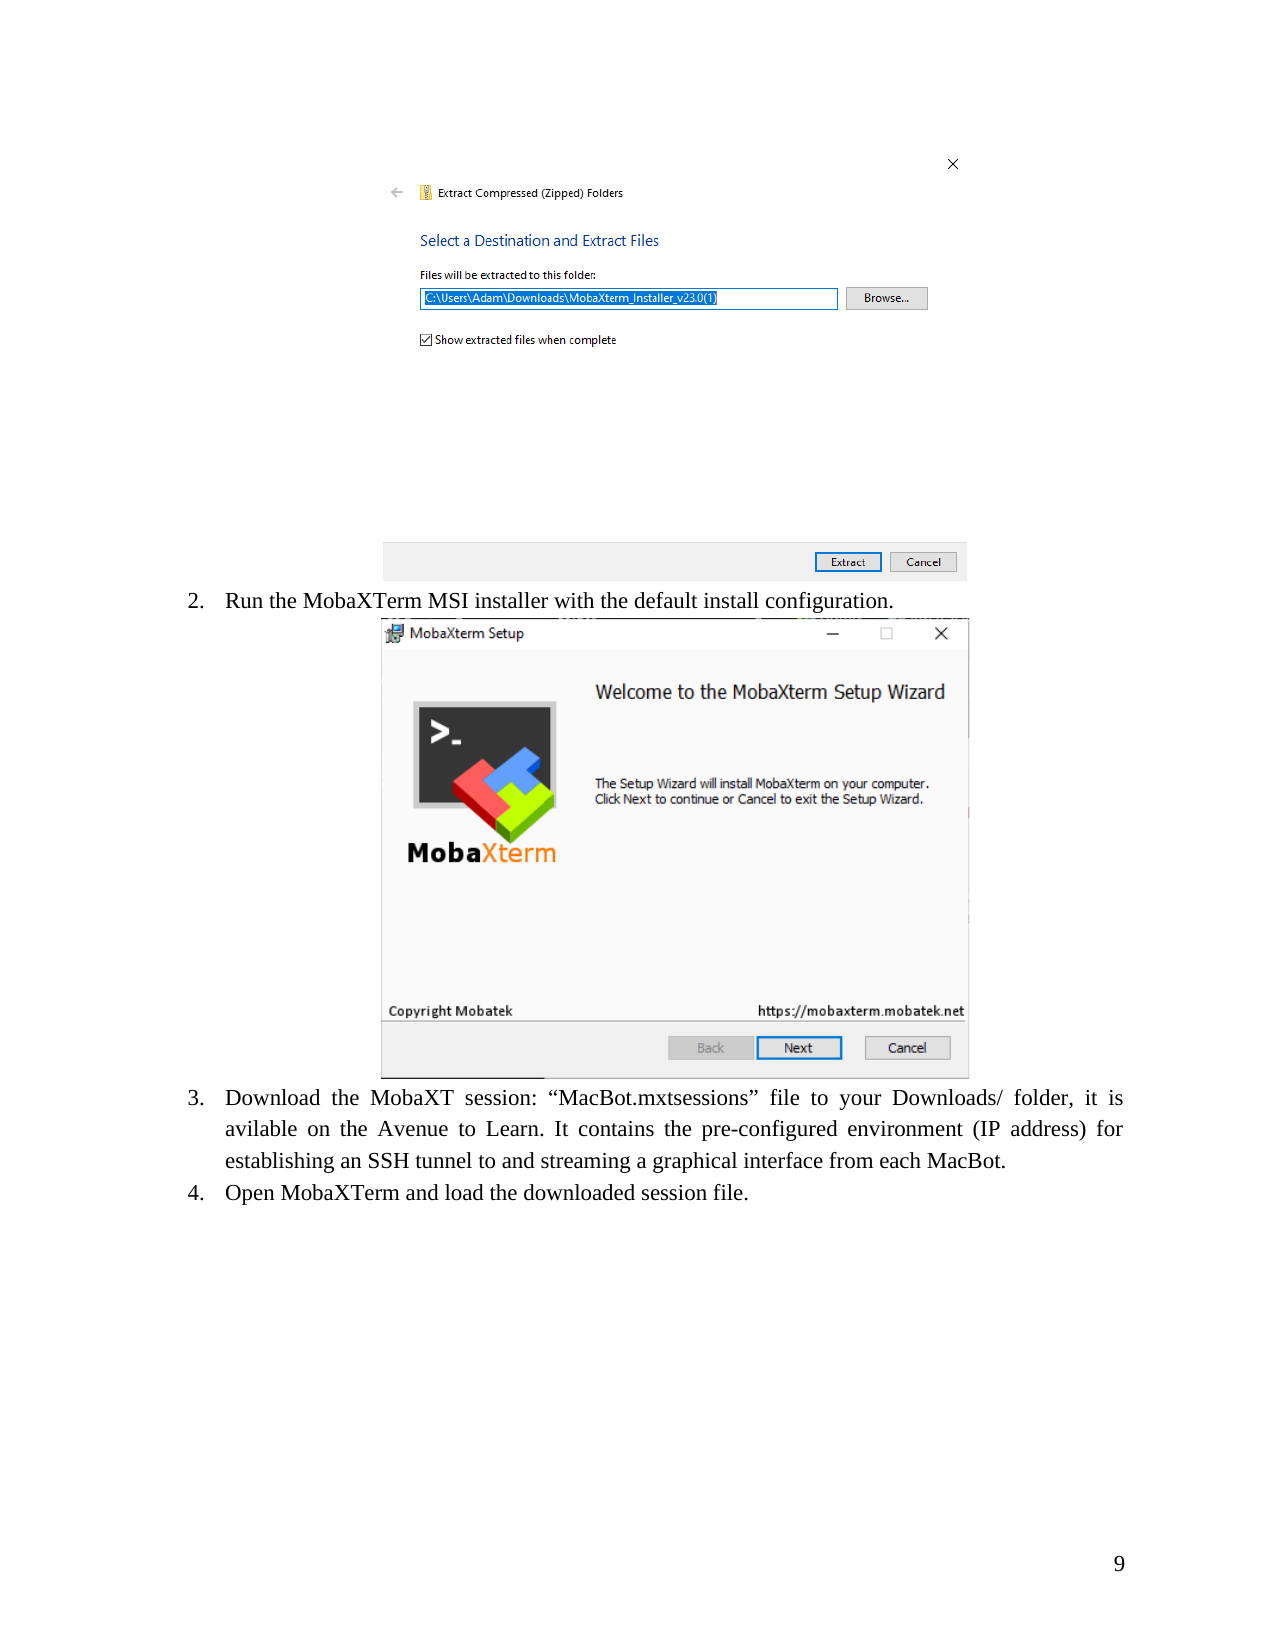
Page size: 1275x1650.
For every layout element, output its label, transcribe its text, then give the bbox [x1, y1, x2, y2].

picture [381, 618, 970, 1079]
list Download the MobaXT session: “MacBot.mxtsessions” file to your Downloads/ folder, it is avilable on the Avenue to Learn. It contains the pre-configured environment (IP address) for establishing an SSH tunnel to and streaming a graphical interface from each MacBot. [187, 1084, 1125, 1173]
list Open MobaXTerm and load the downloaded session file. [187, 1178, 1125, 1205]
picture [382, 150, 968, 582]
list Run the MobaXTerm MSI installer with the default install configuration. [187, 587, 1125, 613]
